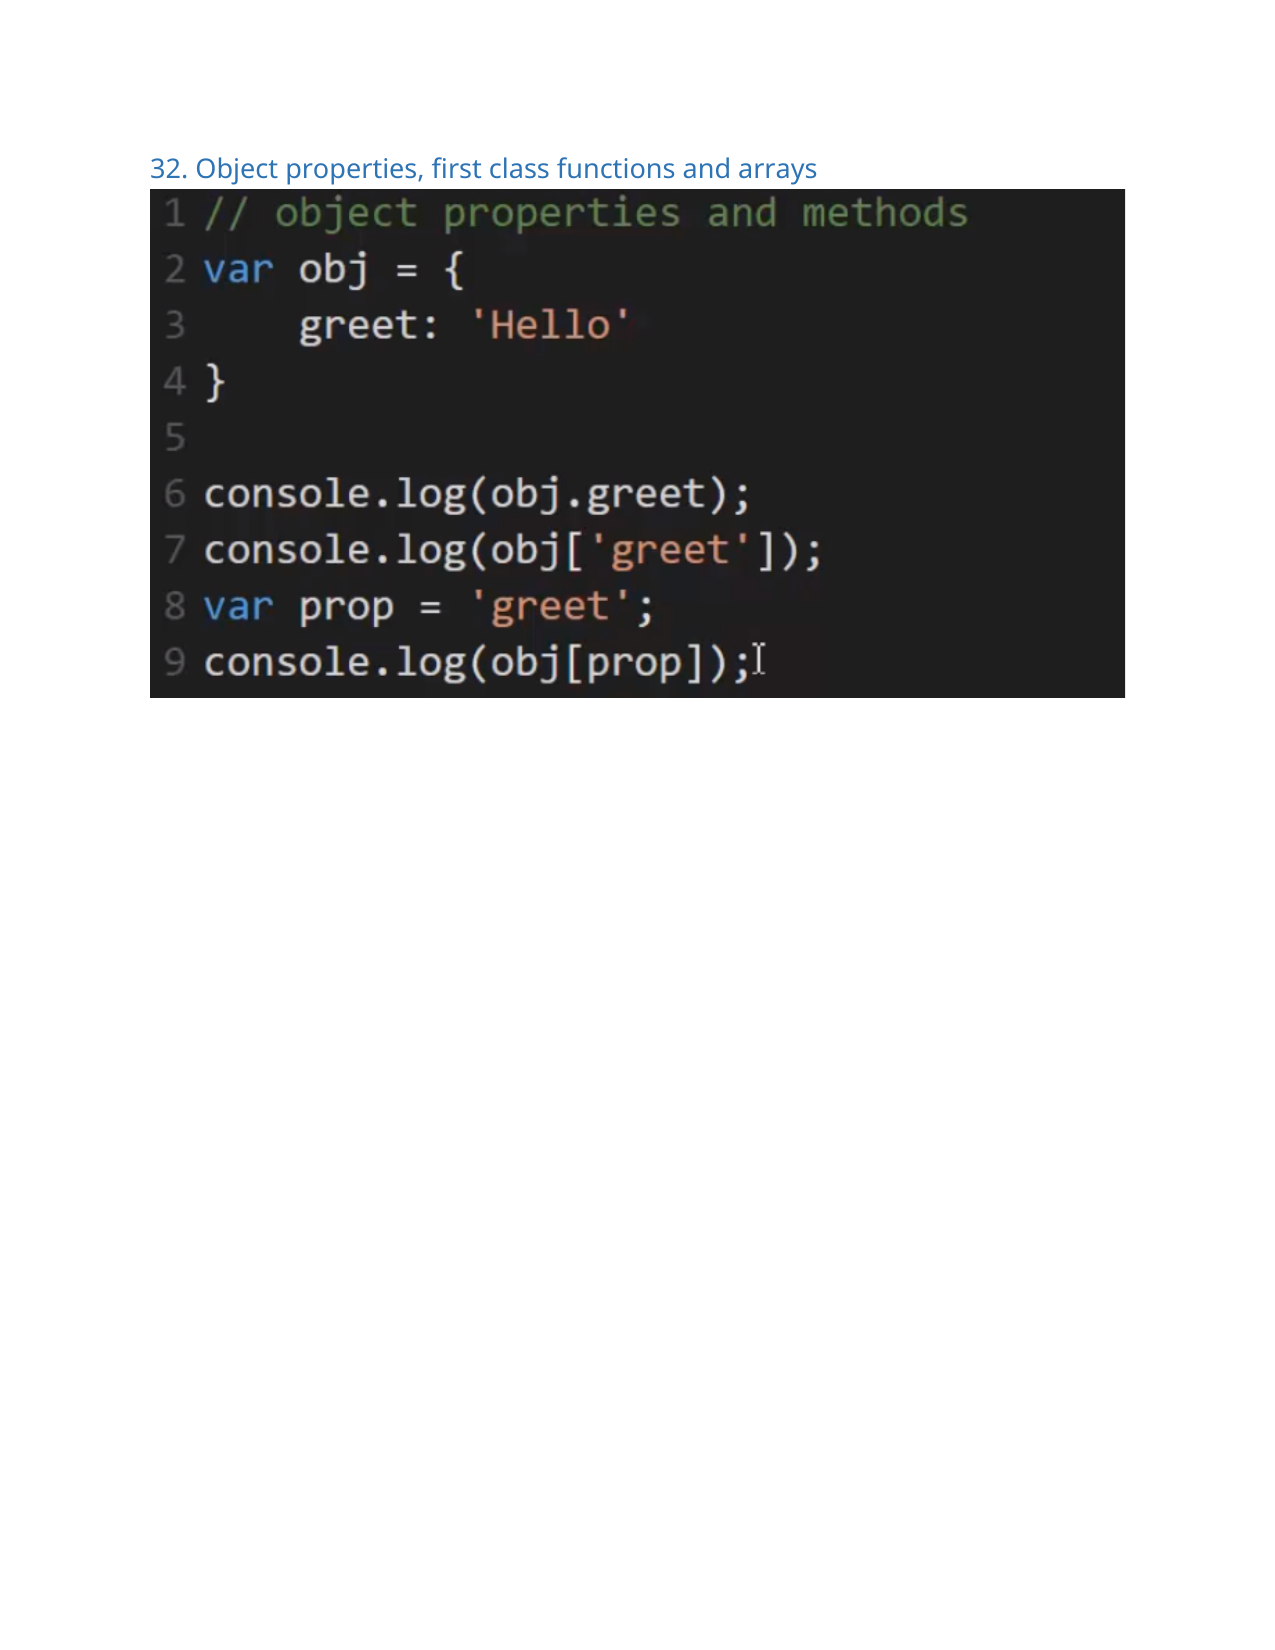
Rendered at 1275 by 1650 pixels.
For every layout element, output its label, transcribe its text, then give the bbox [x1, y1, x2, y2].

picture [150, 189, 1125, 698]
subtitle 32. Object properties, first class functions and arrays [150, 150, 1125, 187]
